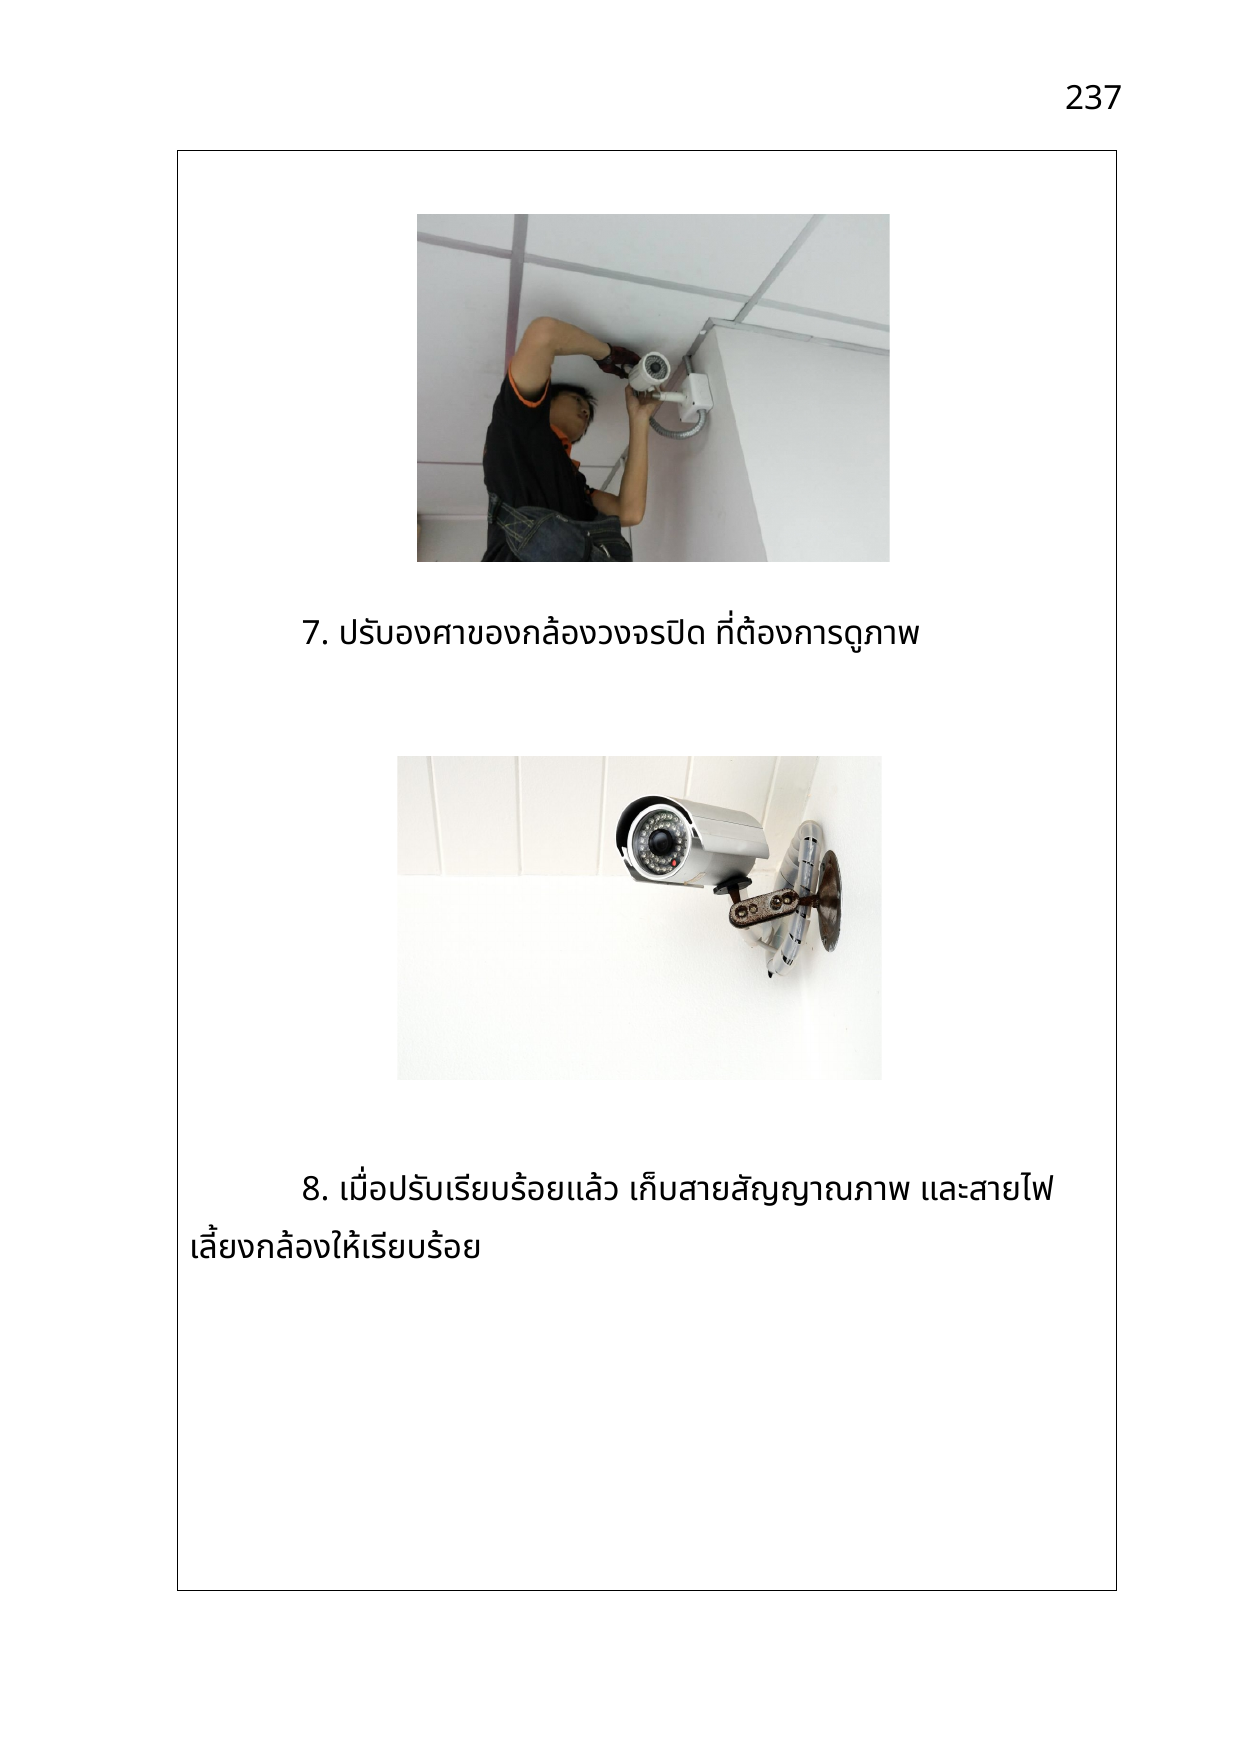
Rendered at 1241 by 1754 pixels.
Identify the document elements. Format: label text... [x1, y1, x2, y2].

table_cell 7. ปรับองศาของกล้องวงจรปิด ที่ต้องการดูภาพ 8. เมื่อปรับเรียบร้อยแล้ว เก็บสายสัญญาณภาพ และสายไฟเลี้ยงกล้องให้เรียบร้อย [178, 151, 1116, 1589]
picture [417, 214, 890, 562]
picture [397, 756, 882, 1080]
